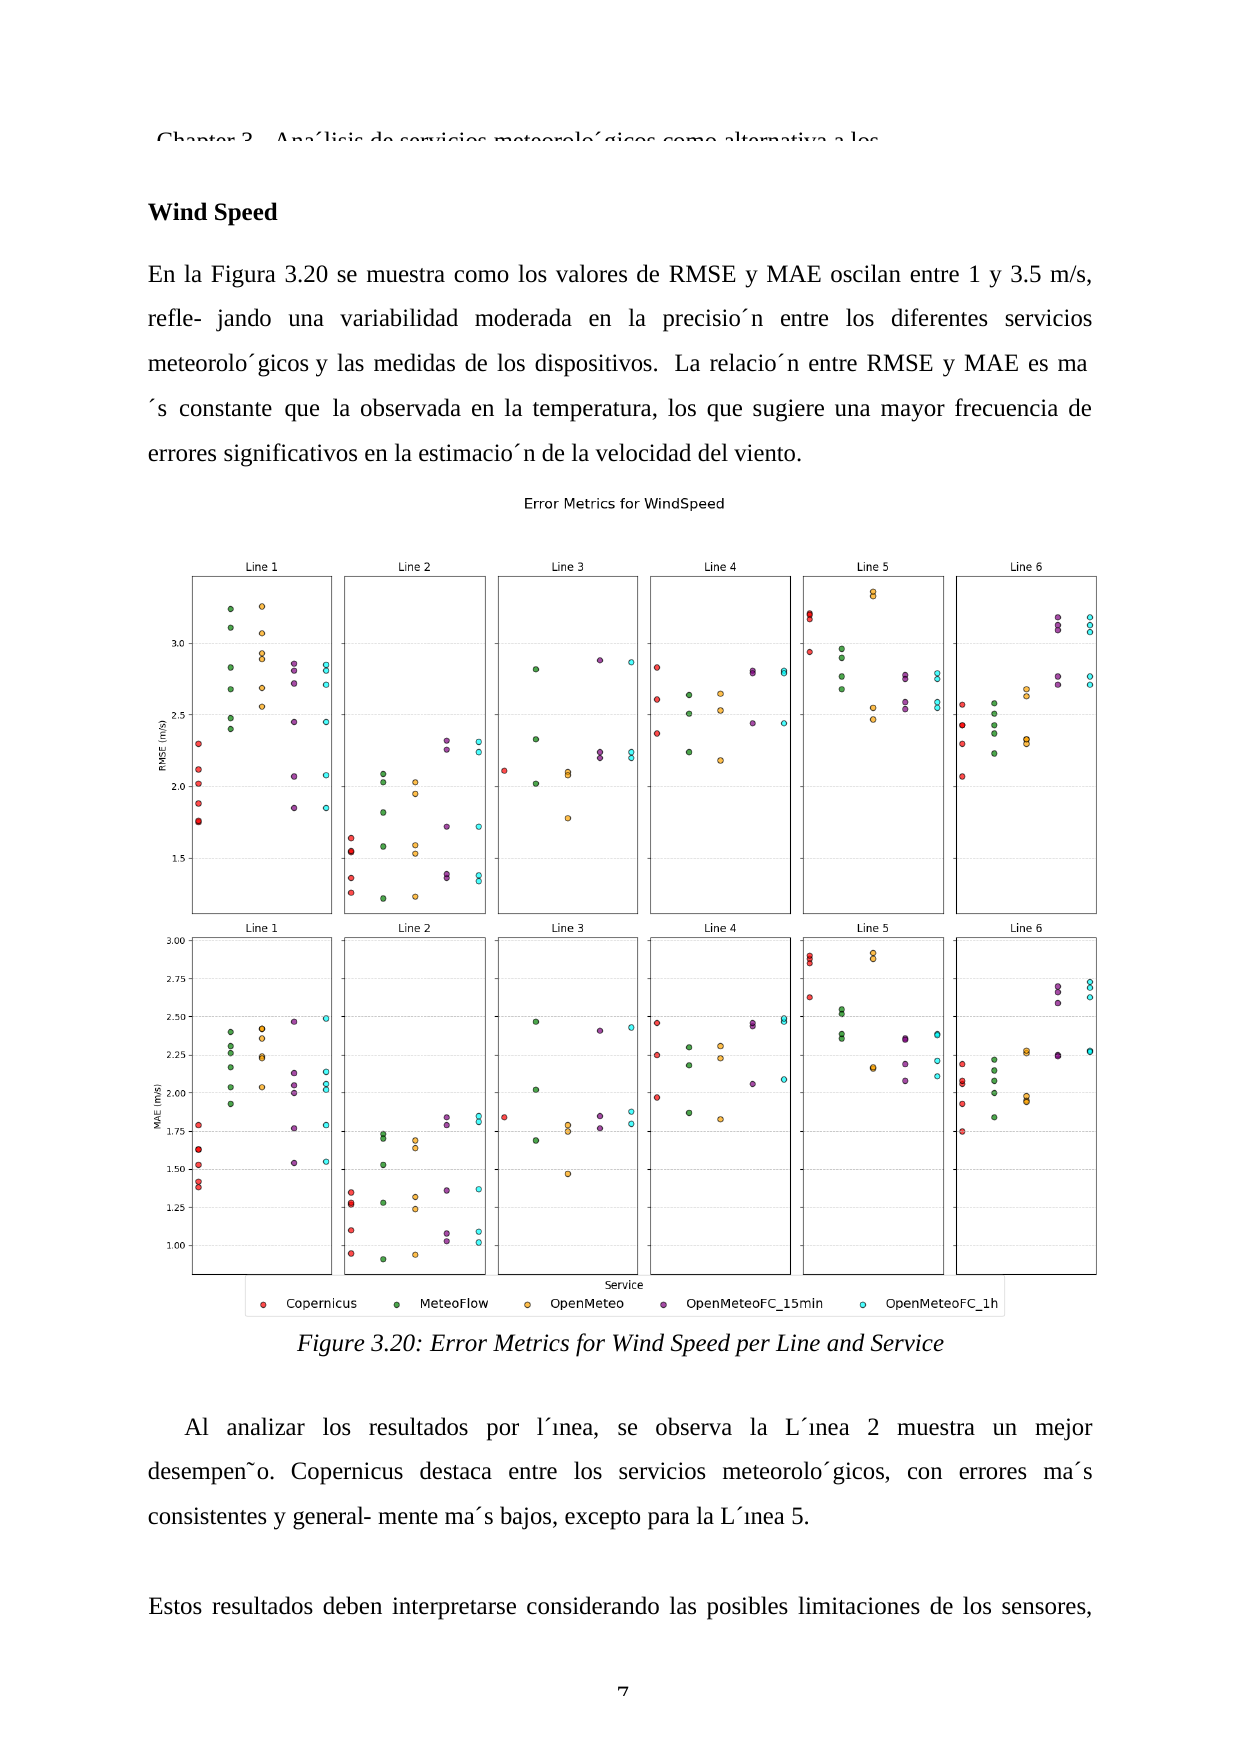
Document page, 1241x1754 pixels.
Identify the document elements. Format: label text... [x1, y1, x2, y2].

text Estos resultados deben interpretarse considerando las posibles limitaciones de los sensores, [146, 1591, 1094, 1620]
subtitle Wind Speed [148, 197, 1240, 226]
text Al analizar los resultados por l´ınea, se observa la L´ınea 2 muestra un mejor desempen˜o. Copernicus destaca entre los servicios meteorolo´gicos, con errores ma´s consistentes y general- mente ma´s bajos, excepto para la L´ınea 5. [148, 1412, 1093, 1530]
text En la Figura 3.20 se muestra como los valores de RMSE y MAE oscilan entre 1 y 3.5 m/s, refle- jando una variabilidad moderada en la precisio´n entre los diferentes servicios meteorolo´gicos y las medidas de los dispositivos. La relacio´n entre RMSE y MAE es ma´s constante que la observada en la temperatura, los que sugiere una mayor frecuencia de errores significativos en la estimacio´n de la velocidad del viento. [148, 259, 1093, 467]
picture [153, 498, 1097, 1317]
